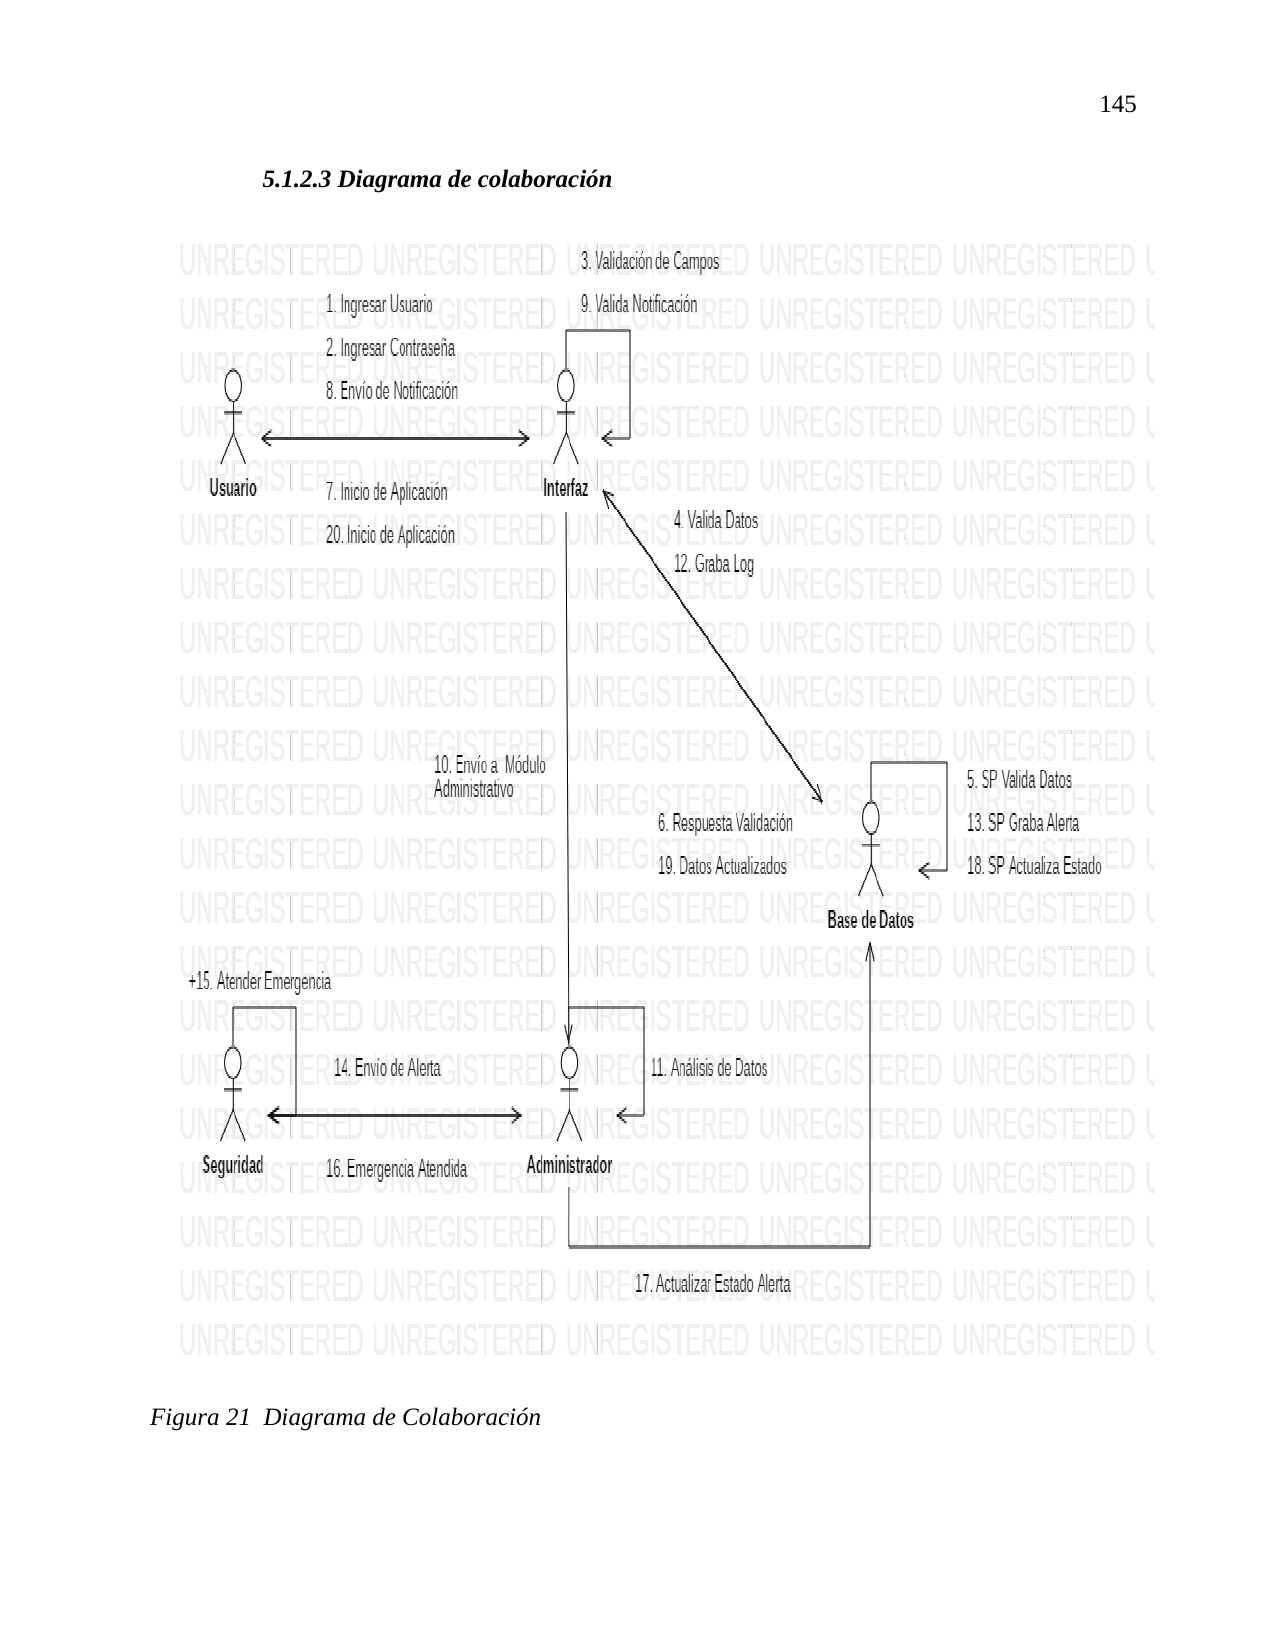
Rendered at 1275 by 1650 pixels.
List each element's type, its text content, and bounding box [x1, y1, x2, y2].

text Figura 21 Diagrama de Colaboración [150, 1402, 1125, 1431]
picture [179, 221, 1155, 1377]
subtitle Diagrama de colaboración [262, 164, 1125, 193]
